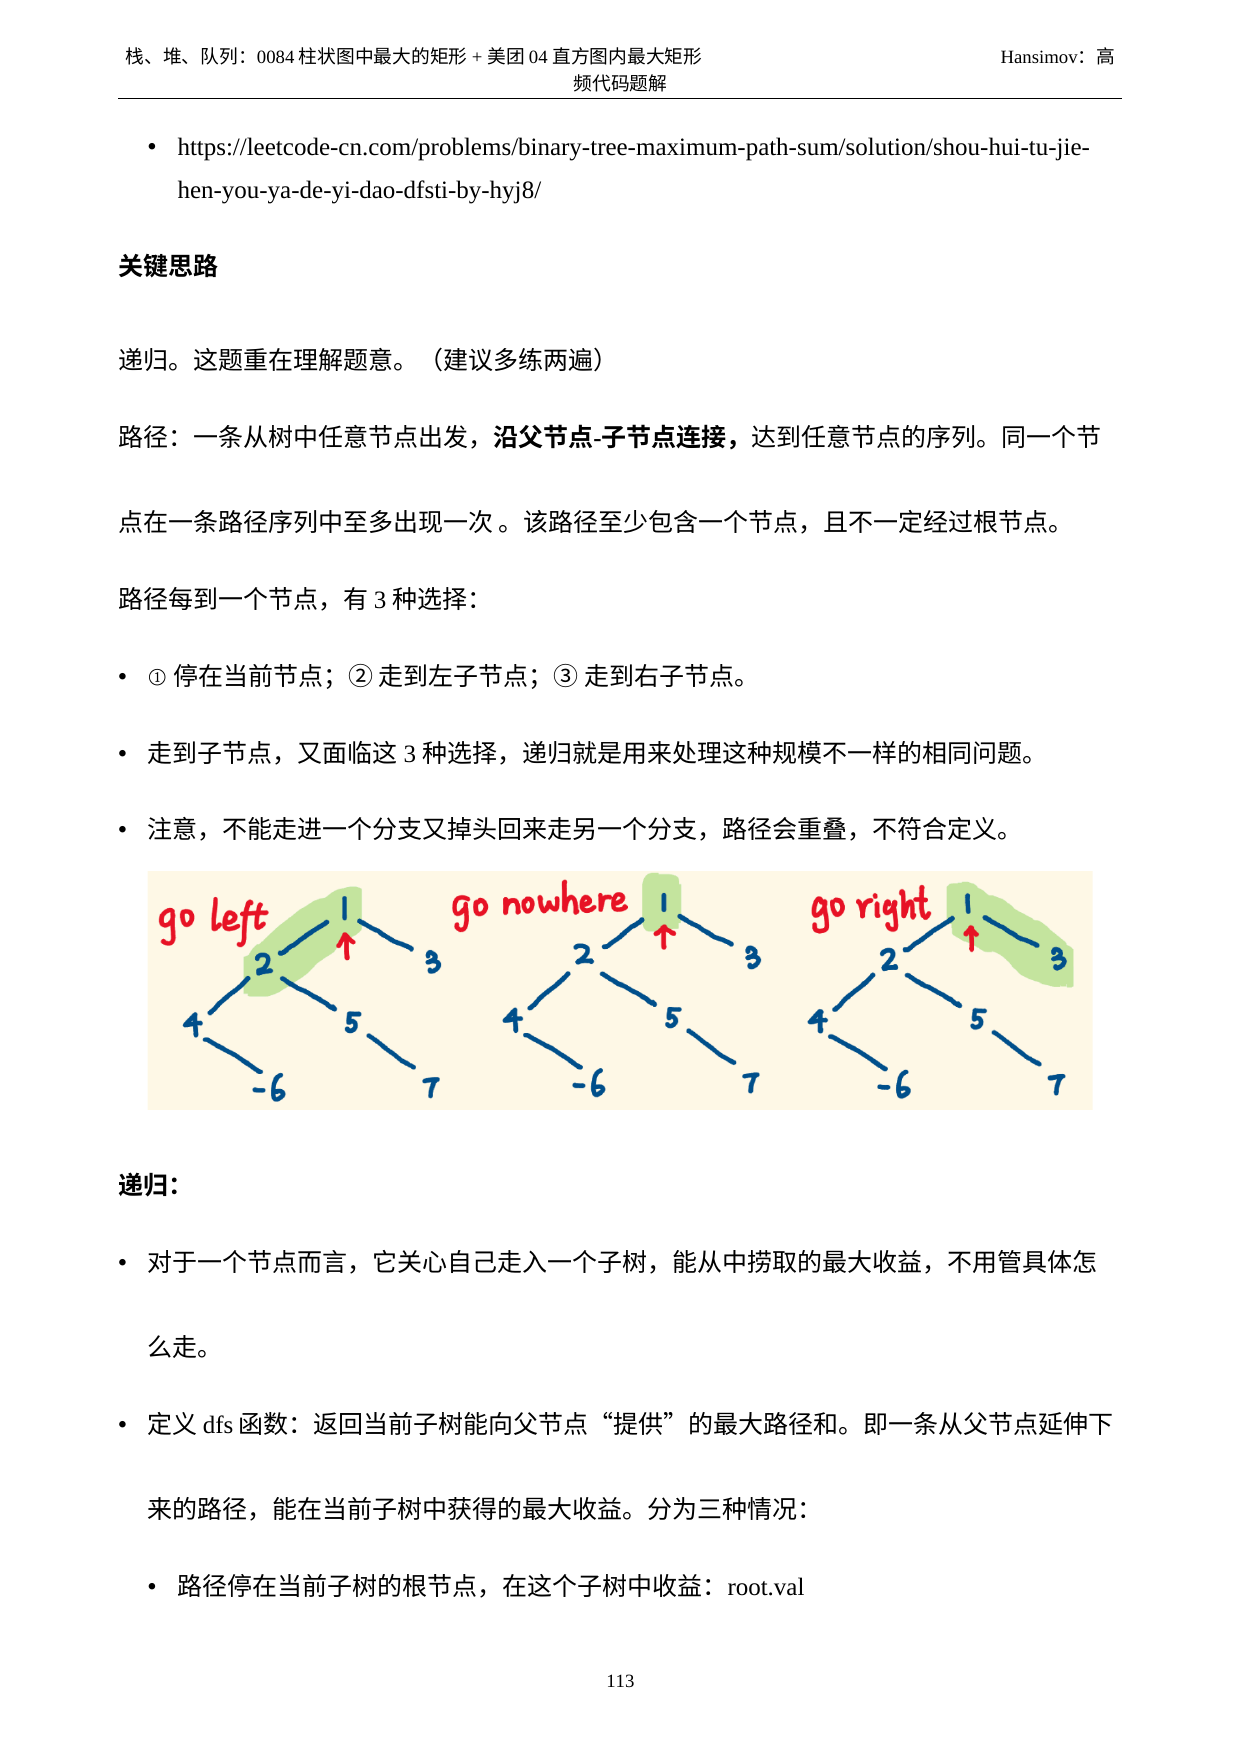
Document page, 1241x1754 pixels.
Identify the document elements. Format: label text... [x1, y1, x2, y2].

text 路径停在当前子树的根节点，在这个子树中收益：root.val [148, 1551, 1122, 1619]
text 对于一个节点而言，它关心自己走入一个子树，能从中捞取的最大收益，不用管具体怎么走。 [118, 1227, 1122, 1380]
text https://leetcode-cn.com/problems/binary-tree-maximum-path-sum/solution/shou-hui-tu-jie-hen-you-ya-de-yi-dao-dfsti-by-hyj8/ [148, 130, 1122, 206]
text 递归： [118, 1150, 1122, 1218]
text 走到子节点，又面临这 3 种选择，递归就是用来处理这种规模不一样的相同问题。 [118, 717, 1122, 785]
text 路径：一条从树中任意节点出发，沿父节点-子节点连接，达到任意节点的序列。同一个节点在一条路径序列中至多出现一次 。该路径至少包含一个节点，且不一定经过根节点。 [118, 401, 1122, 554]
text 路径每到一个节点，有 3 种选择： [118, 563, 1122, 631]
picture [147, 871, 1093, 1110]
text 递归。这题重在理解题意。（建议多练两遍） [118, 324, 1122, 392]
text ① 停在当前节点；② 走到左子节点；③ 走到右子节点。 [118, 640, 1122, 708]
text 定义dfs函数：返回当前子树能向父节点“提供”的最大路径和。即一条从父节点延伸下来的路径，能在当前子树中获得的最大收益。分为三种情况： [118, 1389, 1122, 1542]
subtitle 关键思路 [118, 230, 1097, 298]
text 注意，不能走进一个分支又掉头回来走另一个分支，路径会重叠，不符合定义。 [118, 794, 1122, 862]
